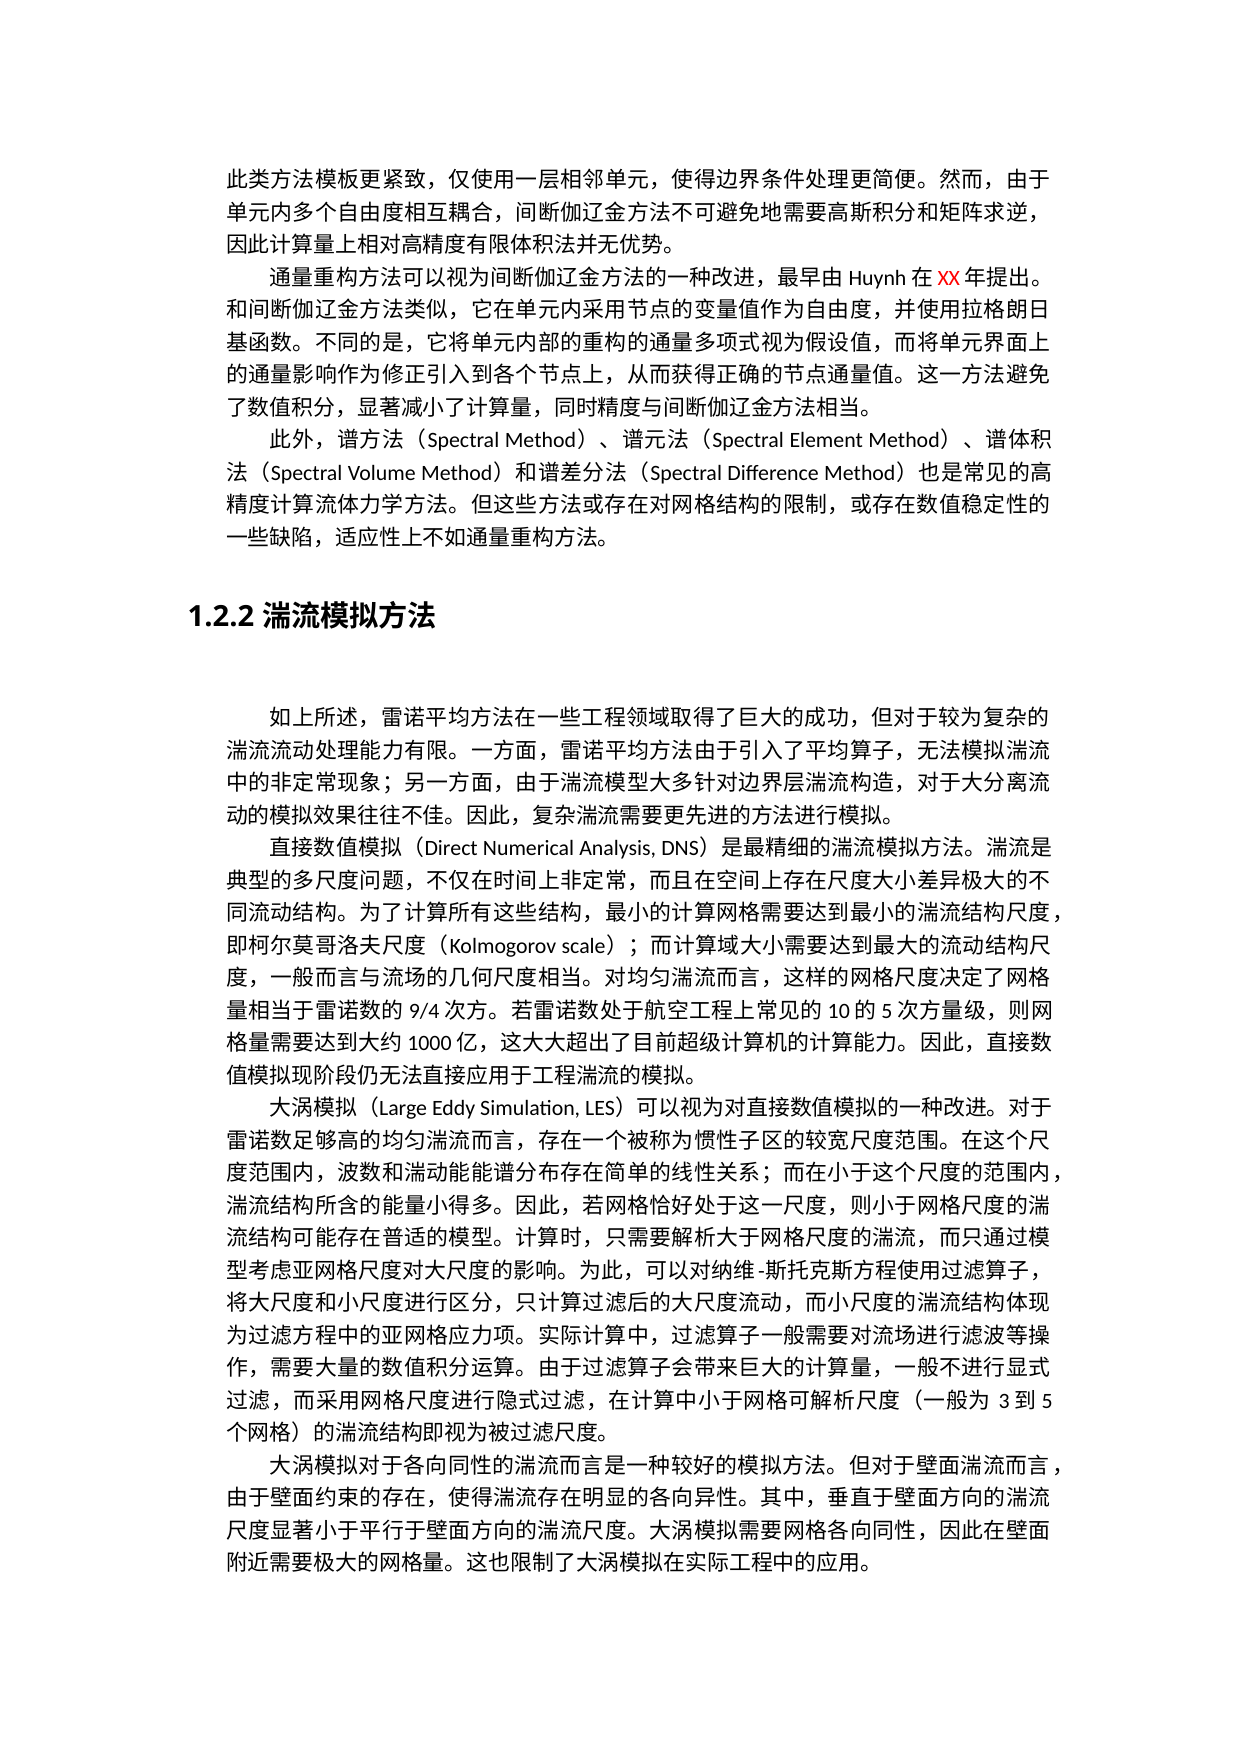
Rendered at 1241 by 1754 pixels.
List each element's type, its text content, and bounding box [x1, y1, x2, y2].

text 通量重构方法可以视为间断伽辽金方法的一种改进，最早由Huynh在XX年提出。和间断伽辽金方法类似，它在单元内采用节点的变量值作为自由度，并使用拉格朗日基函数。不同的是，它将单元内部的重构的通量多项式视为假设值，而将单元界面上的通量影响作为修正引入到各个节点上，从而获得正确的节点通量值。这一方法避免了数值积分，显著减小了计算量，同时精度与间断伽辽金方法相当。 [226, 259, 1053, 422]
text 大涡模拟对于各向同性的湍流而言是一种较好的模拟方法。但对于壁面湍流而言，由于壁面约束的存在，使得湍流存在明显的各向异性。其中，垂直于壁面方向的湍流尺度显著小于平行于壁面方向的湍流尺度。大涡模拟需要网格各向同性，因此在壁面附近需要极大的网格量。这也限制了大涡模拟在实际工程中的应用。 [226, 1447, 1053, 1577]
text 如上所述，雷诺平均方法在一些工程领域取得了巨大的成功，但对于较为复杂的湍流流动处理能力有限。一方面，雷诺平均方法由于引入了平均算子，无法模拟湍流中的非定常现象；另一方面，由于湍流模型大多针对边界层湍流构造，对于大分离流动的模拟效果往往不佳。因此，复杂湍流需要更先进的方法进行模拟。 [226, 700, 1053, 830]
text 大涡模拟（Large Eddy Simulation, LES）可以视为对直接数值模拟的一种改进。对于雷诺数足够高的均匀湍流而言，存在一个被称为惯性子区的较宽尺度范围。在这个尺度范围内，波数和湍动能能谱分布存在简单的线性关系；而在小于这个尺度的范围内，湍流结构所含的能量小得多。因此，若网格恰好处于这一尺度，则小于网格尺度的湍流结构可能存在普适的模型。计算时，只需要解析大于网格尺度的湍流，而只通过模型考虑亚网格尺度对大尺度的影响。为此，可以对纳维-斯托克斯方程使用过滤算子，将大尺度和小尺度进行区分，只计算过滤后的大尺度流动，而小尺度的湍流结构体现为过滤方程中的亚网格应力项。实际计算中，过滤算子一般需要对流场进行滤波等操作，需要大量的数值积分运算。由于过滤算子会带来巨大的计算量，一般不进行显式过滤，而采用网格尺度进行隐式过滤，在计算中小于网格可解析尺度（一般为3到5个网格）的湍流结构即视为被过滤尺度。 [226, 1090, 1053, 1447]
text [226, 162, 1053, 259]
text 直接数值模拟（Direct Numerical Analysis, DNS）是最精细的湍流模拟方法。湍流是典型的多尺度问题，不仅在时间上非定常，而且在空间上存在尺度大小差异极大的不同流动结构。为了计算所有这些结构，最小的计算网格需要达到最小的湍流结构尺度，即柯尔莫哥洛夫尺度（Kolmogorov scale）；而计算域大小需要达到最大的流动结构尺度，一般而言与流场的几何尺度相当。对均匀湍流而言，这样的网格尺度决定了网格量相当于雷诺数的9/4次方。若雷诺数处于航空工程上常见的10的5次方量级，则网格量需要达到大约1000亿，这大大超出了目前超级计算机的计算能力。因此，直接数值模拟现阶段仍无法直接应用于工程湍流的模拟。 [226, 830, 1053, 1090]
subtitle 1.2.2 湍流模拟方法 [187, 581, 1053, 646]
text 此外，谱方法（Spectral Method）、谱元法（Spectral Element Method）、谱体积法（Spectral Volume Method）和谱差分法（Spectral Difference Method）也是常见的高精度计算流体力学方法。但这些方法或存在对网格结构的限制，或存在数值稳定性的一些缺陷，适应性上不如通量重构方法。 [226, 422, 1053, 552]
